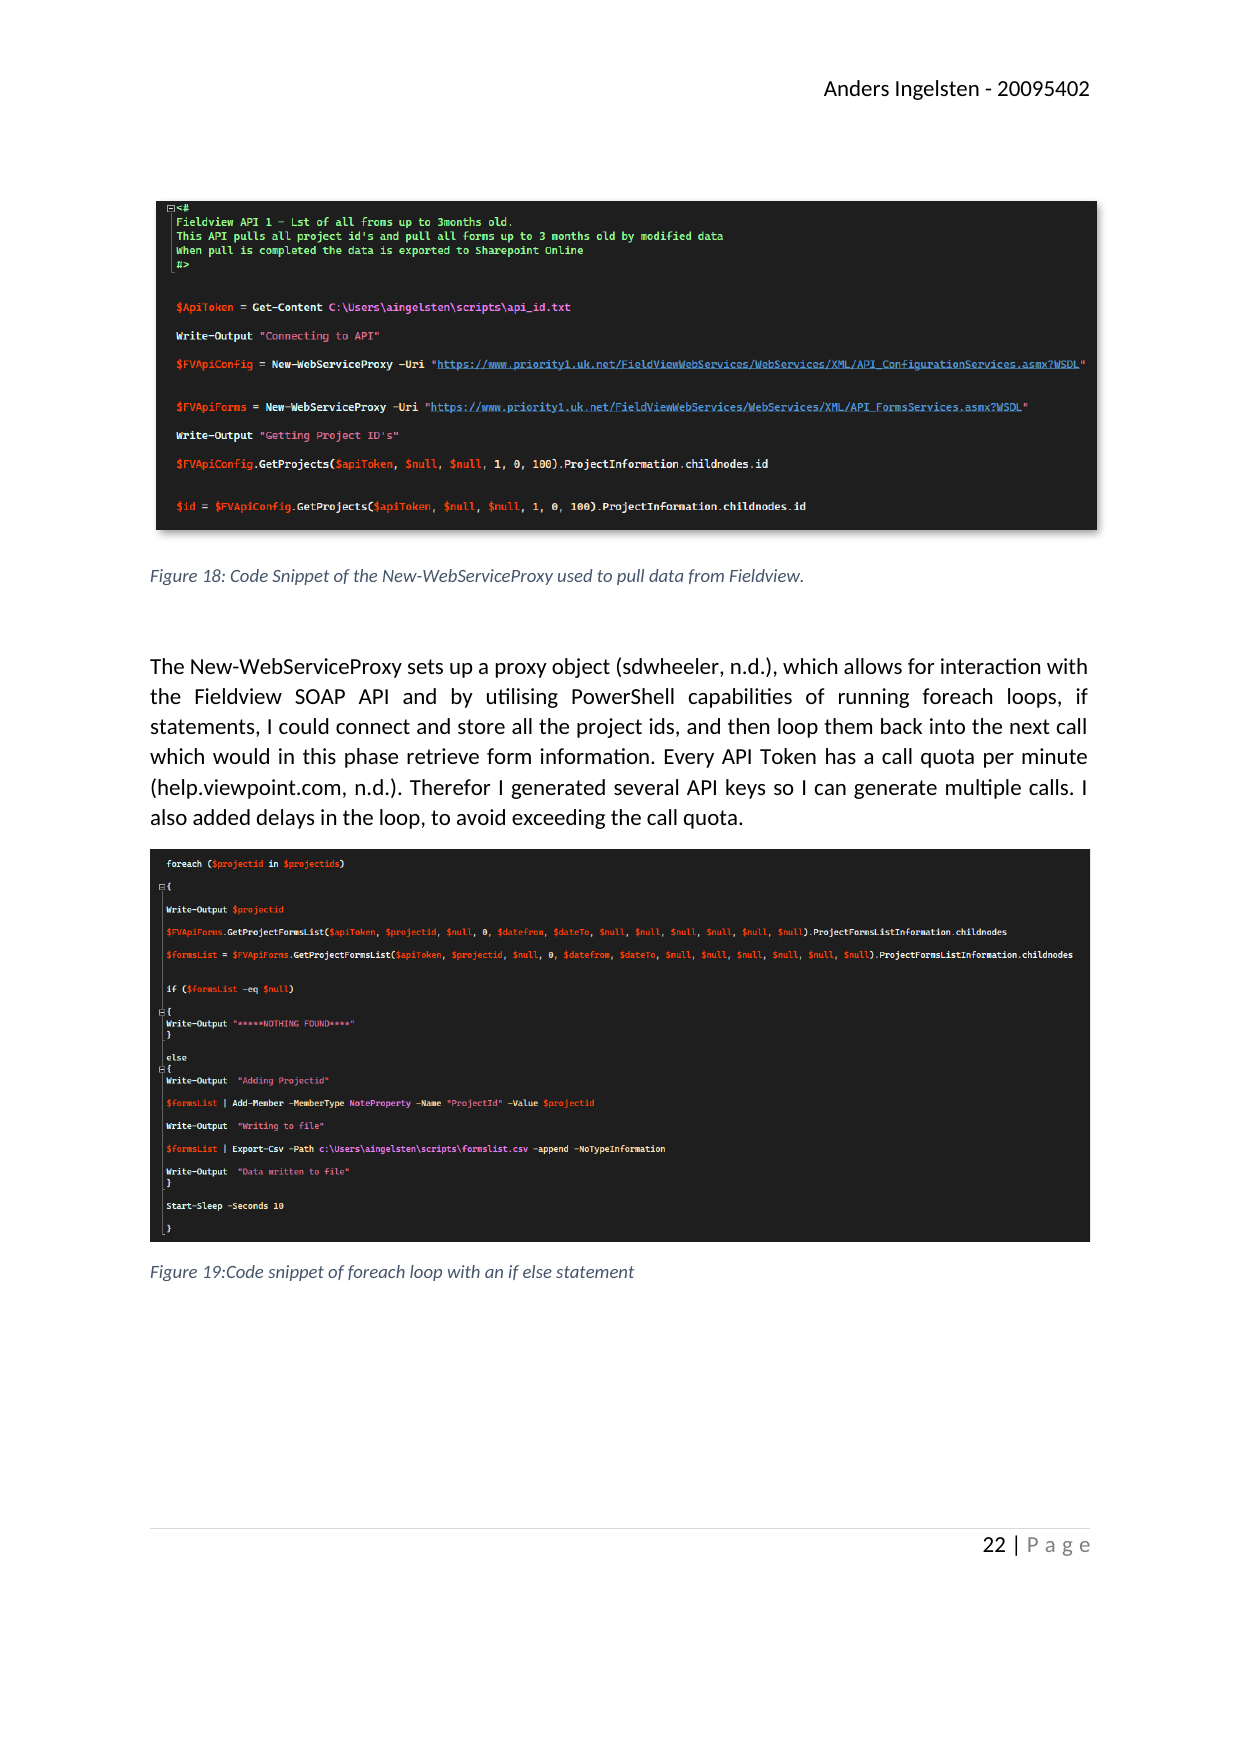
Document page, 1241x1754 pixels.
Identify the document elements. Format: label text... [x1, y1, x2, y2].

picture [150, 849, 1091, 1242]
picture [156, 201, 1097, 530]
text The New-WebServiceProxy sets up a proxy object (sdwheeler, n.d.), which allows for interaction with the Fieldview SOAP API and by utilising PowerShell capabilities of running foreach loops, if statements, I could connect and store all the project ids, and then loop them back into the next call which would in this phase retrieve form information. Every API Token has a call quota per minute (help.viewpoint.com, n.d.). Therefor I generated several API keys so I can generate multiple calls. I also added delays in the loop, to avoid exceeding the call quota. [150, 652, 1090, 831]
